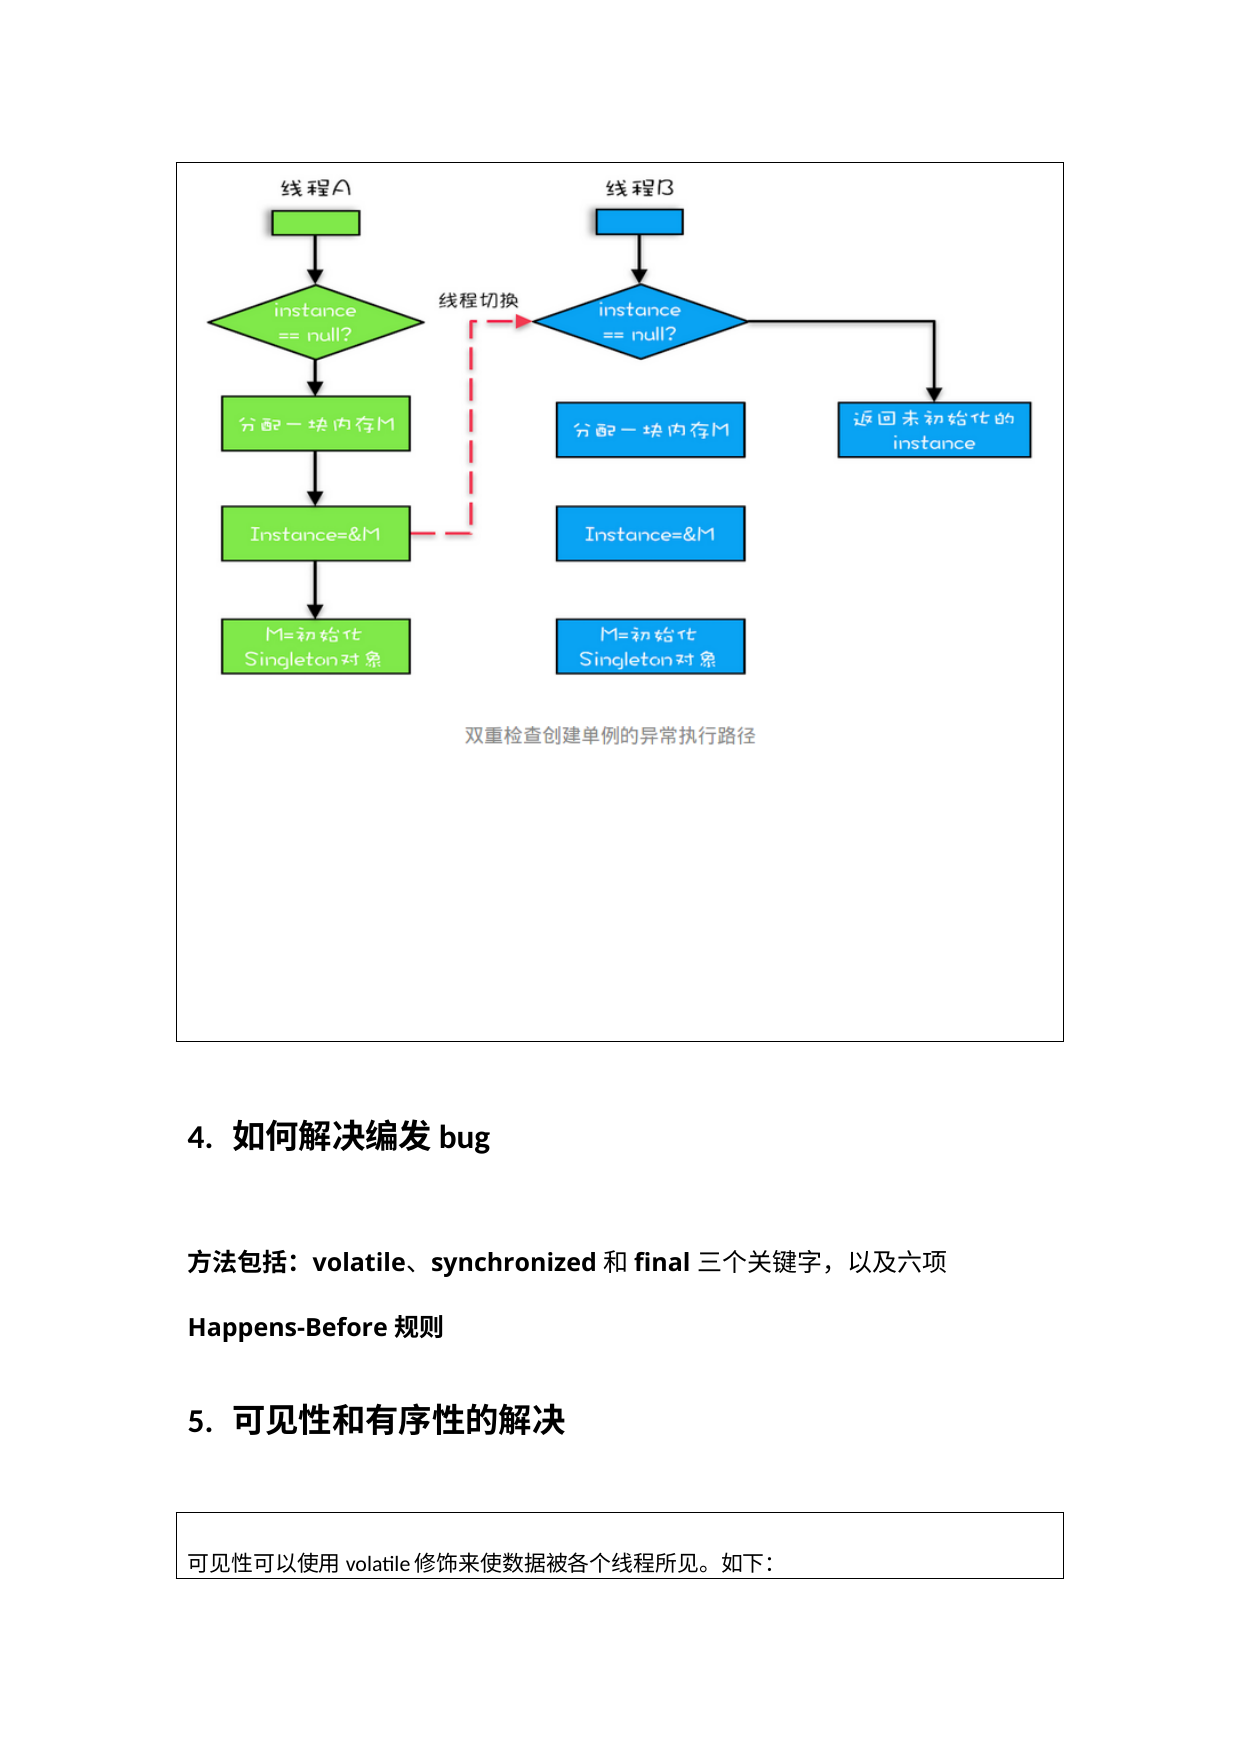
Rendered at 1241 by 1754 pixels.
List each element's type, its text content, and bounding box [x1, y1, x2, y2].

picture [187, 163, 1053, 764]
subtitle 如何解决编发bug [187, 1101, 1053, 1166]
subtitle 可见性和有序性的解决 [187, 1385, 1053, 1450]
text 方法包括：volatile、synchronized 和 final 三个关键字，以及六项 Happens-Before 规则 [187, 1228, 1053, 1358]
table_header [177, 1513, 1063, 1578]
table_header 编译器优化可能带来有序性问题。 如： a = 7; b = 8; 优化后可能先执行 b = 8 后执行 a = 7; 这样就可能出现问题，如下单例写法问题： public class Singleton { static Singleton instance; static Singleton getInstance(){ if (instance == null) { synchronized(Singleton.class) { if (instance == null) instance = new Singleton(); } } return instance; } } 由于编译器优化，我们以为的new操作应该是： 分配一块内存M； 在内存M上初始化Singleton对象； 然后M的地址赋值给instance变量。 但是实际上优化后的执行路径却是这样的： 分配一块内存M； 将M的地址赋值给instance变量； 最后在内存M上初始化Singleton对象。 当线程A在执行到 2，给instance 赋了值后发生线程切换，B线程调用 getInstance()方法，判断instance ！ = null,就去返回了对象，但其实对象 并没有初始化完成，就会出现问题（如：空指针） [177, 163, 1063, 1041]
